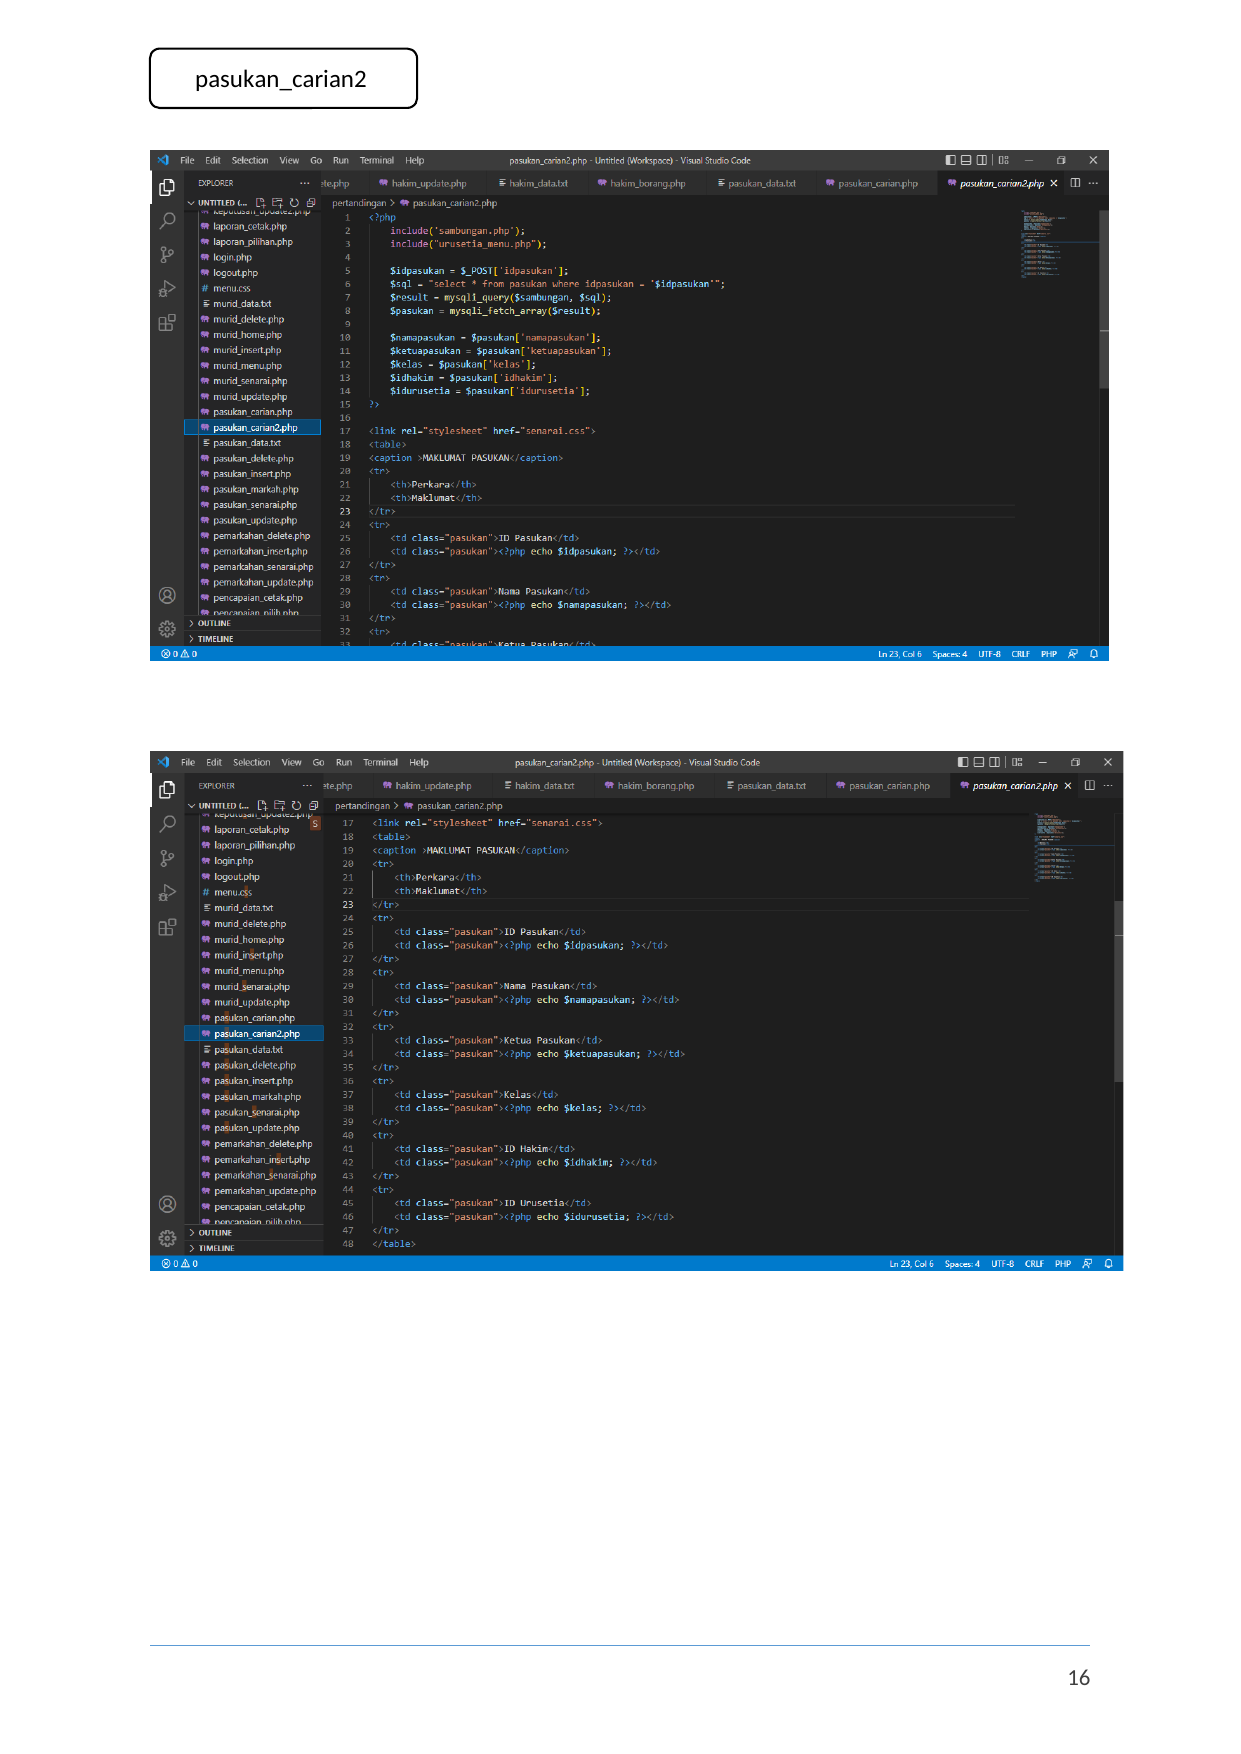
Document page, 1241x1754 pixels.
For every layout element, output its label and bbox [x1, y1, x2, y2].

picture [150, 150, 1109, 661]
picture [150, 751, 1124, 1271]
